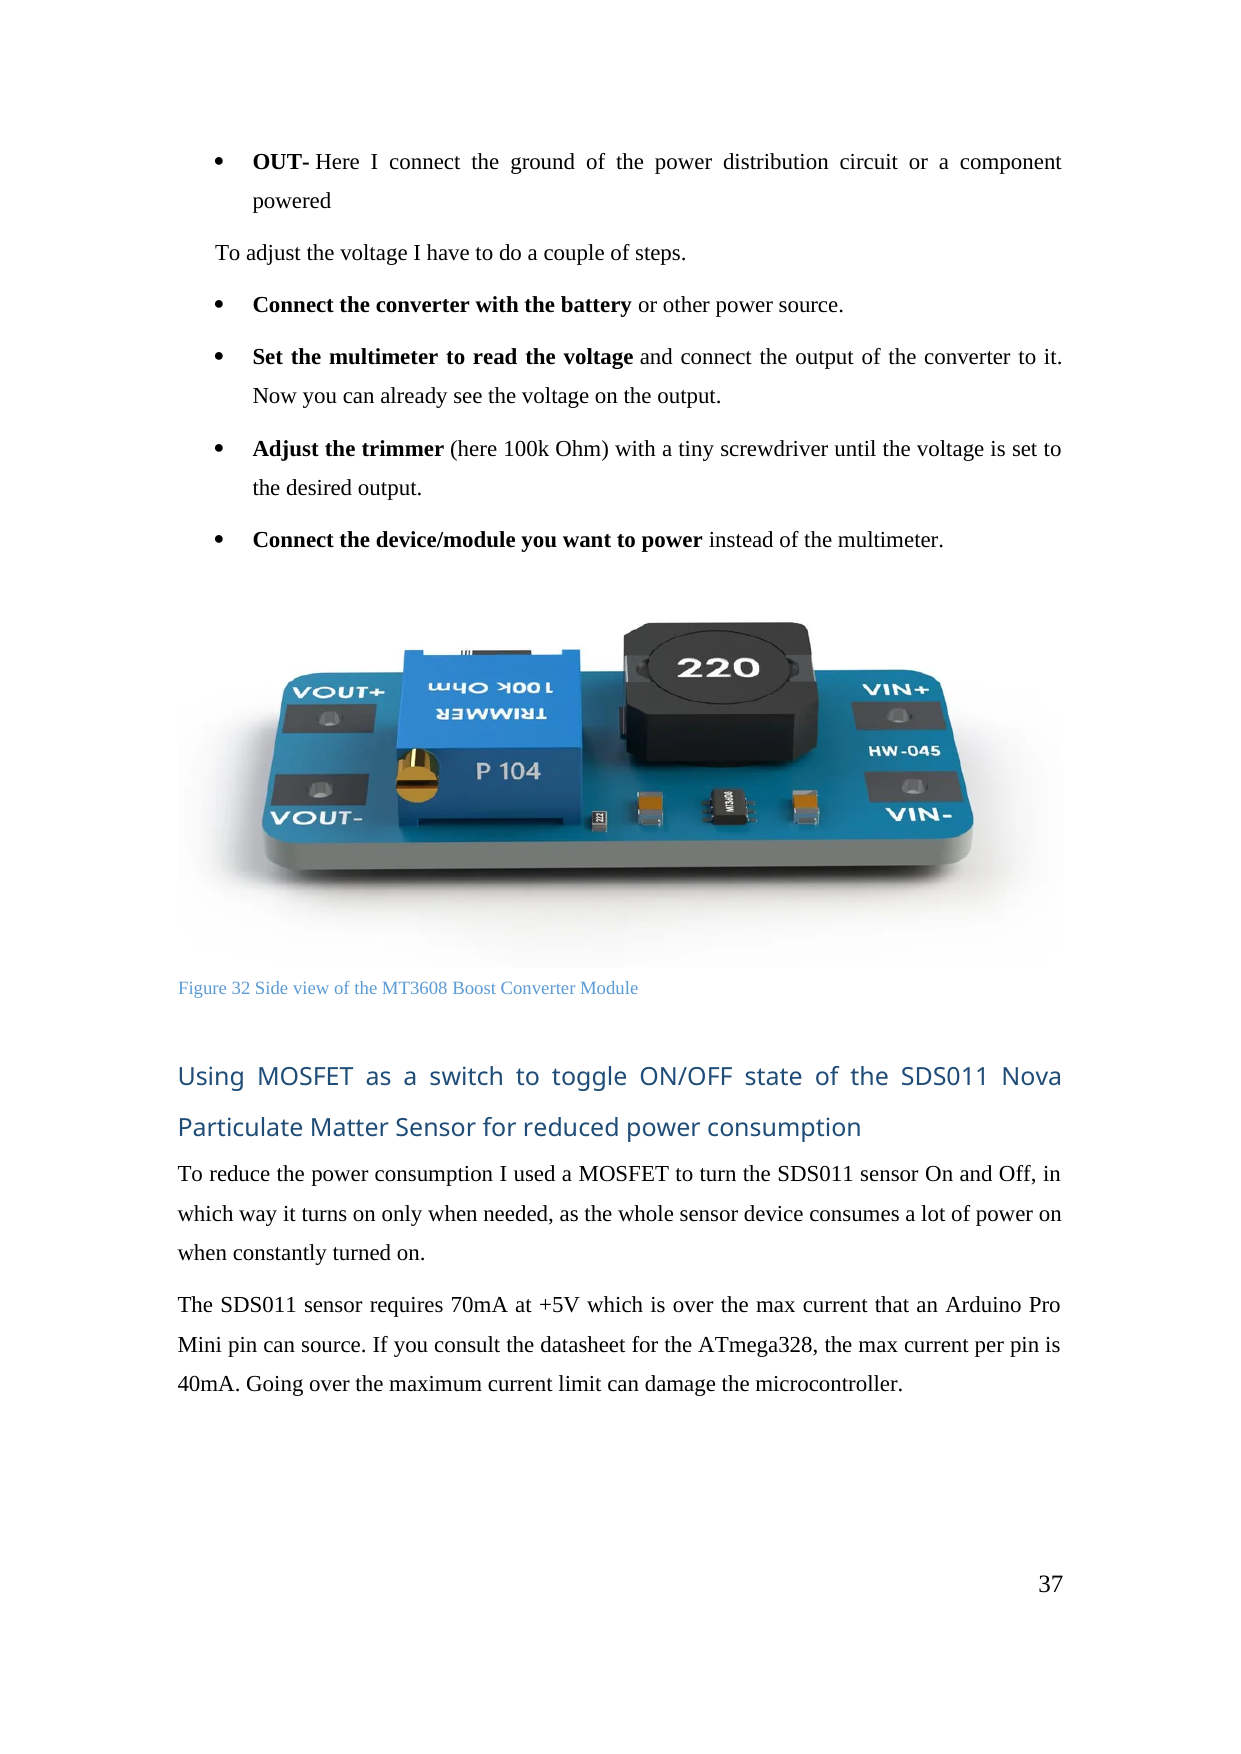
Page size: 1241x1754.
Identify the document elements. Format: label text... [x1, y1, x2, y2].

text The SDS011 sensor requires 70mA at +5V which is over the max current that an Arduino Pro Mini pin can source. If you consult the datasheet for the ATmega328, the max current per pin is 40mA. Going over the maximum current limit can damage the microcontroller. [177, 1291, 1063, 1397]
list OUT- Here I connect the ground of the power distribution circuit or a component powered [215, 148, 1063, 213]
list Connect the converter with the battery or other power source. [215, 291, 1063, 317]
text To reduce the power consumption I used a MOSFET to turn the SDS011 sensor On and Off, in which way it turns on only when needed, as the whole sensor device consumes a lot of power on when constantly turned on. [177, 1160, 1063, 1266]
text To adjust the voltage I have to do a couple of steps. [215, 239, 1063, 266]
list Set the multimeter to read the voltage and connect the output of the converter to it. Now you can already see the voltage on the output. [215, 343, 1063, 409]
picture [177, 578, 1064, 968]
subtitle Using MOSFET as a switch to toggle ON/OFF state of the SDS011 Nova Particulate Matter Sensor for reduced power consumption [177, 1058, 1063, 1143]
list Connect the device/module you want to power instead of the multimeter. [215, 526, 1063, 552]
list Adjust the trimmer (here 100k Ohm) with a tiny screwdriver until the voltage is set to the desired output. [215, 434, 1063, 500]
